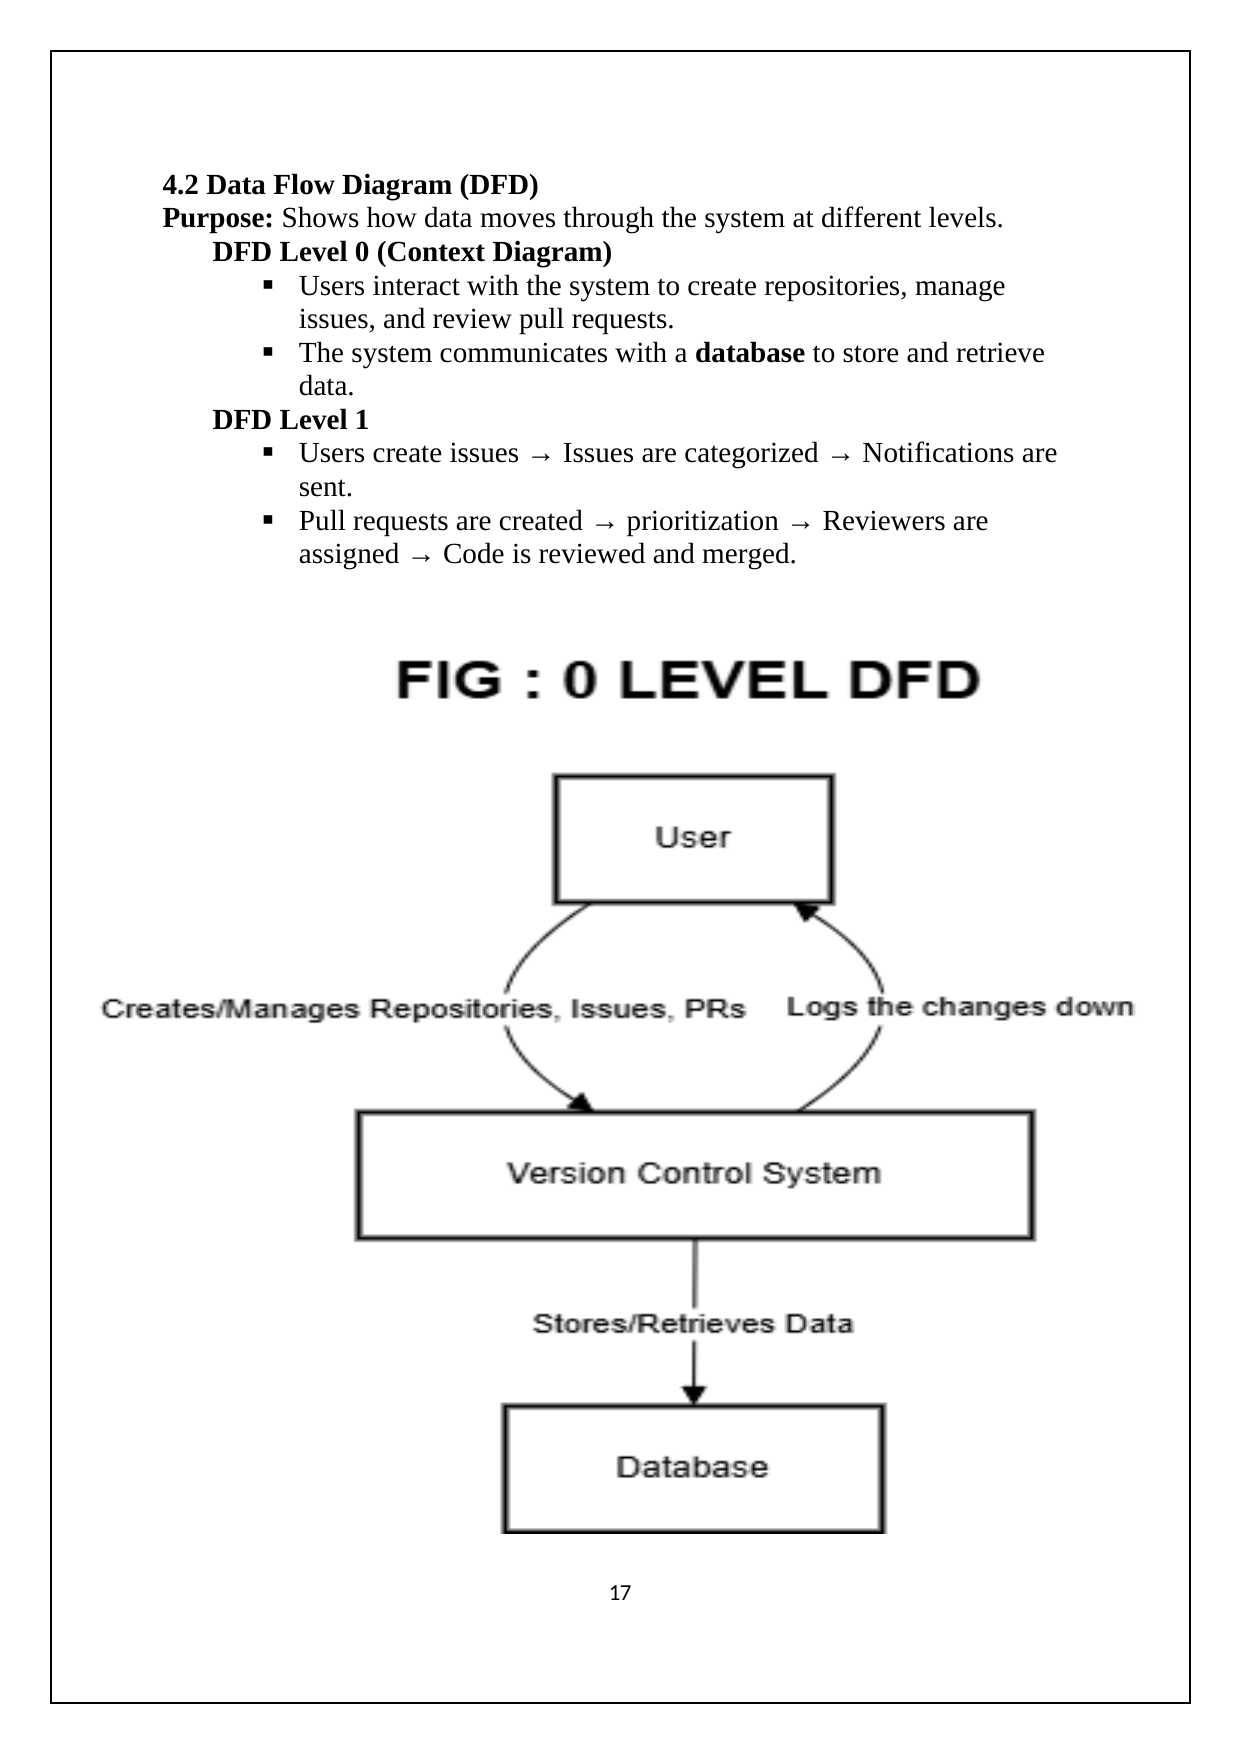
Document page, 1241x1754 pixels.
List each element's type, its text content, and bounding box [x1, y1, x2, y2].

list Users create issues → Issues are categorized → Notifications are sent. [261, 436, 1078, 503]
list Pull requests are created → prioritization → Reviewers are assigned → Code is reviewed and merged. [261, 503, 1078, 570]
list The system communicates with a database to store and retrieve data. [261, 335, 1078, 402]
text DFD Level 1 [162, 402, 1078, 436]
list Users interact with the system to create repositories, manage issues, and review pull requests. [261, 268, 1078, 335]
text DFD Level 0 (Context Diagram) [162, 234, 1078, 268]
text 4.2 Data Flow Diagram (DFD) [162, 167, 1078, 201]
picture [98, 637, 1138, 1534]
text Purpose: Shows how data moves through the system at different levels. [162, 201, 1078, 234]
